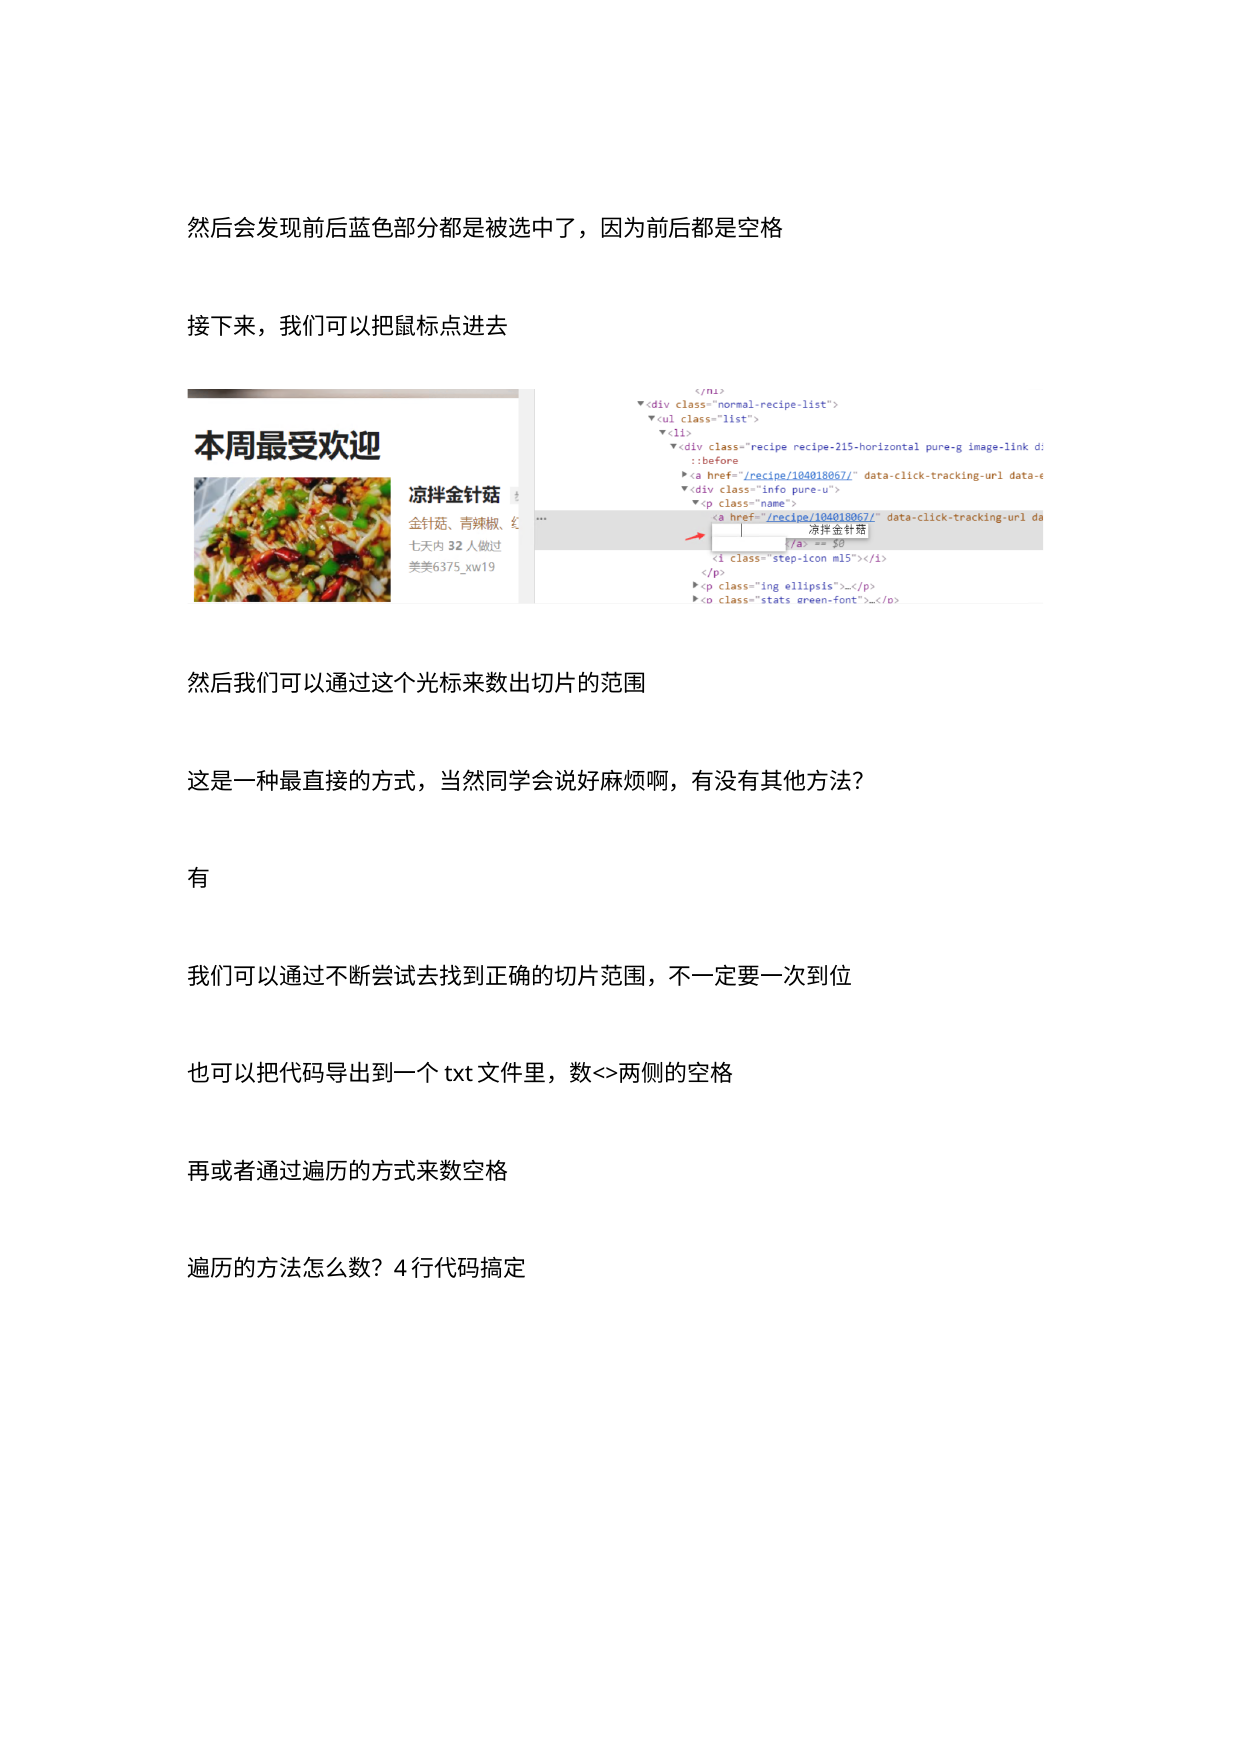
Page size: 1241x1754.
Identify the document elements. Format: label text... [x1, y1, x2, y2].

text 有 [187, 844, 1053, 909]
text 我们可以通过不断尝试去找到正确的切片范围，不一定要一次到位 [187, 942, 1053, 1007]
text 然后我们可以通过这个光标来数出切片的范围 [187, 649, 1053, 714]
picture [187, 389, 1044, 604]
text 然后会发现前后蓝色部分都是被选中了，因为前后都是空格 [187, 194, 1053, 259]
text 也可以把代码导出到一个txt文件里，数<>两侧的空格 [187, 1039, 1053, 1104]
text 再或者通过遍历的方式来数空格 [187, 1137, 1053, 1202]
text 遍历的方法怎么数？4行代码搞定 [187, 1234, 1053, 1299]
text 接下来，我们可以把鼠标点进去 [187, 292, 1053, 357]
text 这是一种最直接的方式，当然同学会说好麻烦啊，有没有其他方法？ [187, 747, 1053, 812]
